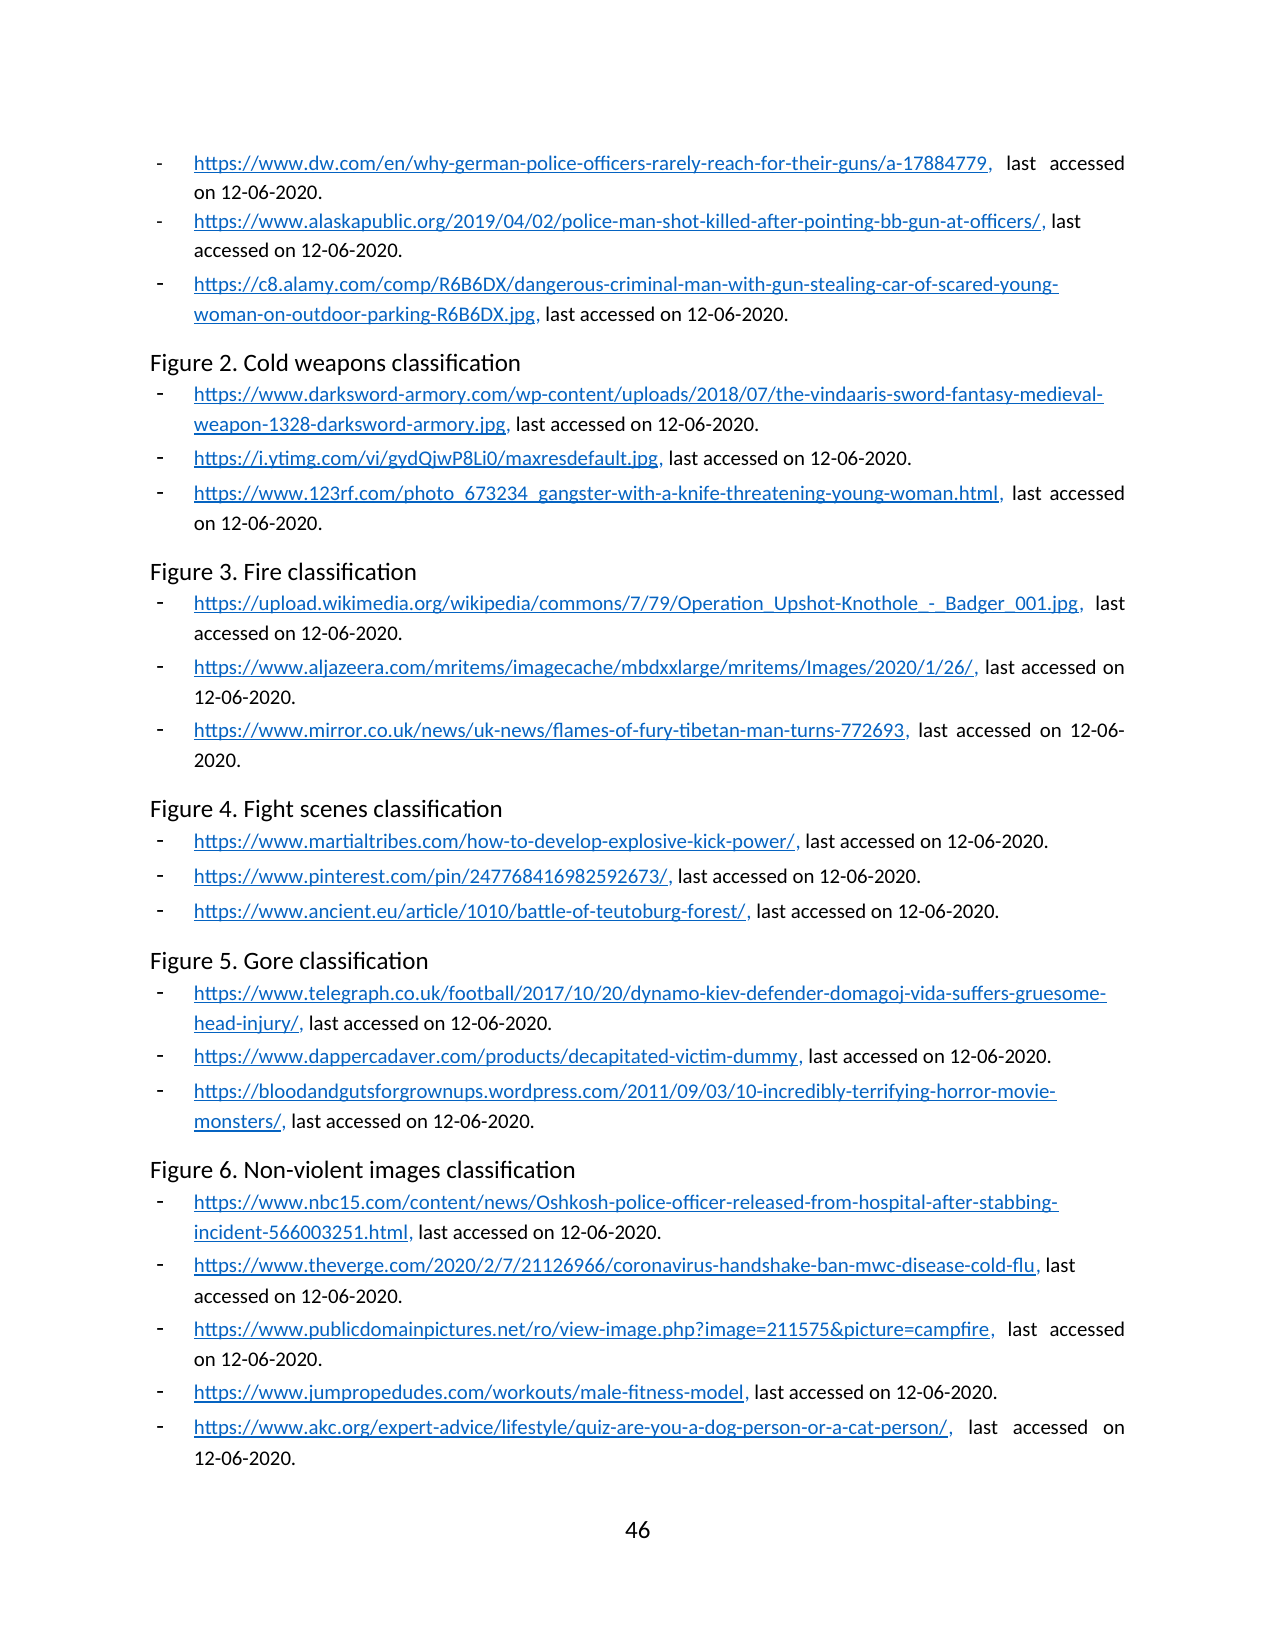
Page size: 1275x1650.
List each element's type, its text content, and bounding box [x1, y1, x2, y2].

list https://i.ytimg.com/vi/gydQjwP8Li0/maxresdefault.jpg, last accessed on 12-06-2020. [156, 441, 1125, 471]
list https://www.martialtribes.com/how-to-develop-explosive-kick-power/, last accessed on 12-06-2020. [156, 824, 1125, 854]
text Figure 3. Fire classification [150, 556, 1125, 586]
list https://www.nbc15.com/content/news/Oshkosh-police-officer-released-from-hospital-after-stabbing-incident-566003251.html, last accessed on 12-06-2020. [156, 1185, 1125, 1245]
list https://bloodandgutsforgrownups.wordpress.com/2011/09/03/10-incredibly-terrifying-horror-movie-monsters/, last accessed on 12-06-2020. [156, 1074, 1125, 1134]
text Figure 4. Fight scenes classification [150, 793, 1125, 824]
list https://www.dw.com/en/why-german-police-officers-rarely-reach-for-their-guns/a-17884779, last accessed on 12-06-2020. [156, 150, 1125, 204]
list https://www.jumpropedudes.com/workouts/male-fitness-model, last accessed on 12-06-2020. [156, 1375, 1125, 1406]
list https://upload.wikimedia.org/wikipedia/commons/7/79/Operation_Upshot-Knothole_-_Badger_001.jpg, last accessed on 12-06-2020. [156, 586, 1125, 646]
list https://www.123rf.com/photo_673234_gangster-with-a-knife-threatening-young-woman.html, last accessed on 12-06-2020. [156, 476, 1125, 535]
list https://www.mirror.co.uk/news/uk-news/flames-of-fury-tibetan-man-turns-772693, last accessed on 12-06-2020. [156, 713, 1125, 773]
list https://c8.alamy.com/comp/R6B6DX/dangerous-criminal-man-with-gun-stealing-car-of-scared-young-woman-on-outdoor-parking-R6B6DX.jpg, last accessed on 12-06-2020. [156, 267, 1125, 326]
list https://www.publicdomainpictures.net/ro/view-image.php?image=211575&picture=campfire, last accessed on 12-06-2020. [156, 1312, 1125, 1372]
list https://www.ancient.eu/article/1010/battle-of-teutoburg-forest/, last accessed on 12-06-2020. [156, 894, 1125, 924]
list https://www.darksword-armory.com/wp-content/uploads/2018/07/the-vindaaris-sword-fantasy-medieval-weapon-1328-darksword-armory.jpg, last accessed on 12-06-2020. [156, 377, 1125, 437]
list https://www.pinterest.com/pin/247768416982592673/, last accessed on 12-06-2020. [156, 859, 1125, 889]
list https://www.akc.org/expert-advice/lifestyle/quiz-are-you-a-dog-person-or-a-cat-person/, last accessed on 12-06-2020. [156, 1410, 1125, 1470]
list https://www.telegraph.co.uk/football/2017/10/20/dynamo-kiev-defender-domagoj-vida-suffers-gruesome-head-injury/, last accessed on 12-06-2020. [156, 976, 1125, 1036]
list https://www.aljazeera.com/mritems/imagecache/mbdxxlarge/mritems/Images/2020/1/26/, last accessed on 12-06-2020. [156, 650, 1125, 709]
text Figure 6. Non-violent images classification [150, 1154, 1125, 1185]
list https://www.theverge.com/2020/2/7/21126966/coronavirus-handshake-ban-mwc-disease-cold-flu, last accessed on 12-06-2020. [156, 1248, 1125, 1308]
list https://www.dappercadaver.com/products/decapitated-victim-dummy, last accessed on 12-06-2020. [156, 1039, 1125, 1070]
text Figure 5. Gore classification [150, 946, 1125, 976]
list https://www.alaskapublic.org/2019/04/02/police-man-shot-killed-after-pointing-bb-gun-at-officers/, last accessed on 12-06-2020. [156, 208, 1125, 263]
text Figure 2. Cold weapons classification [150, 347, 1125, 377]
